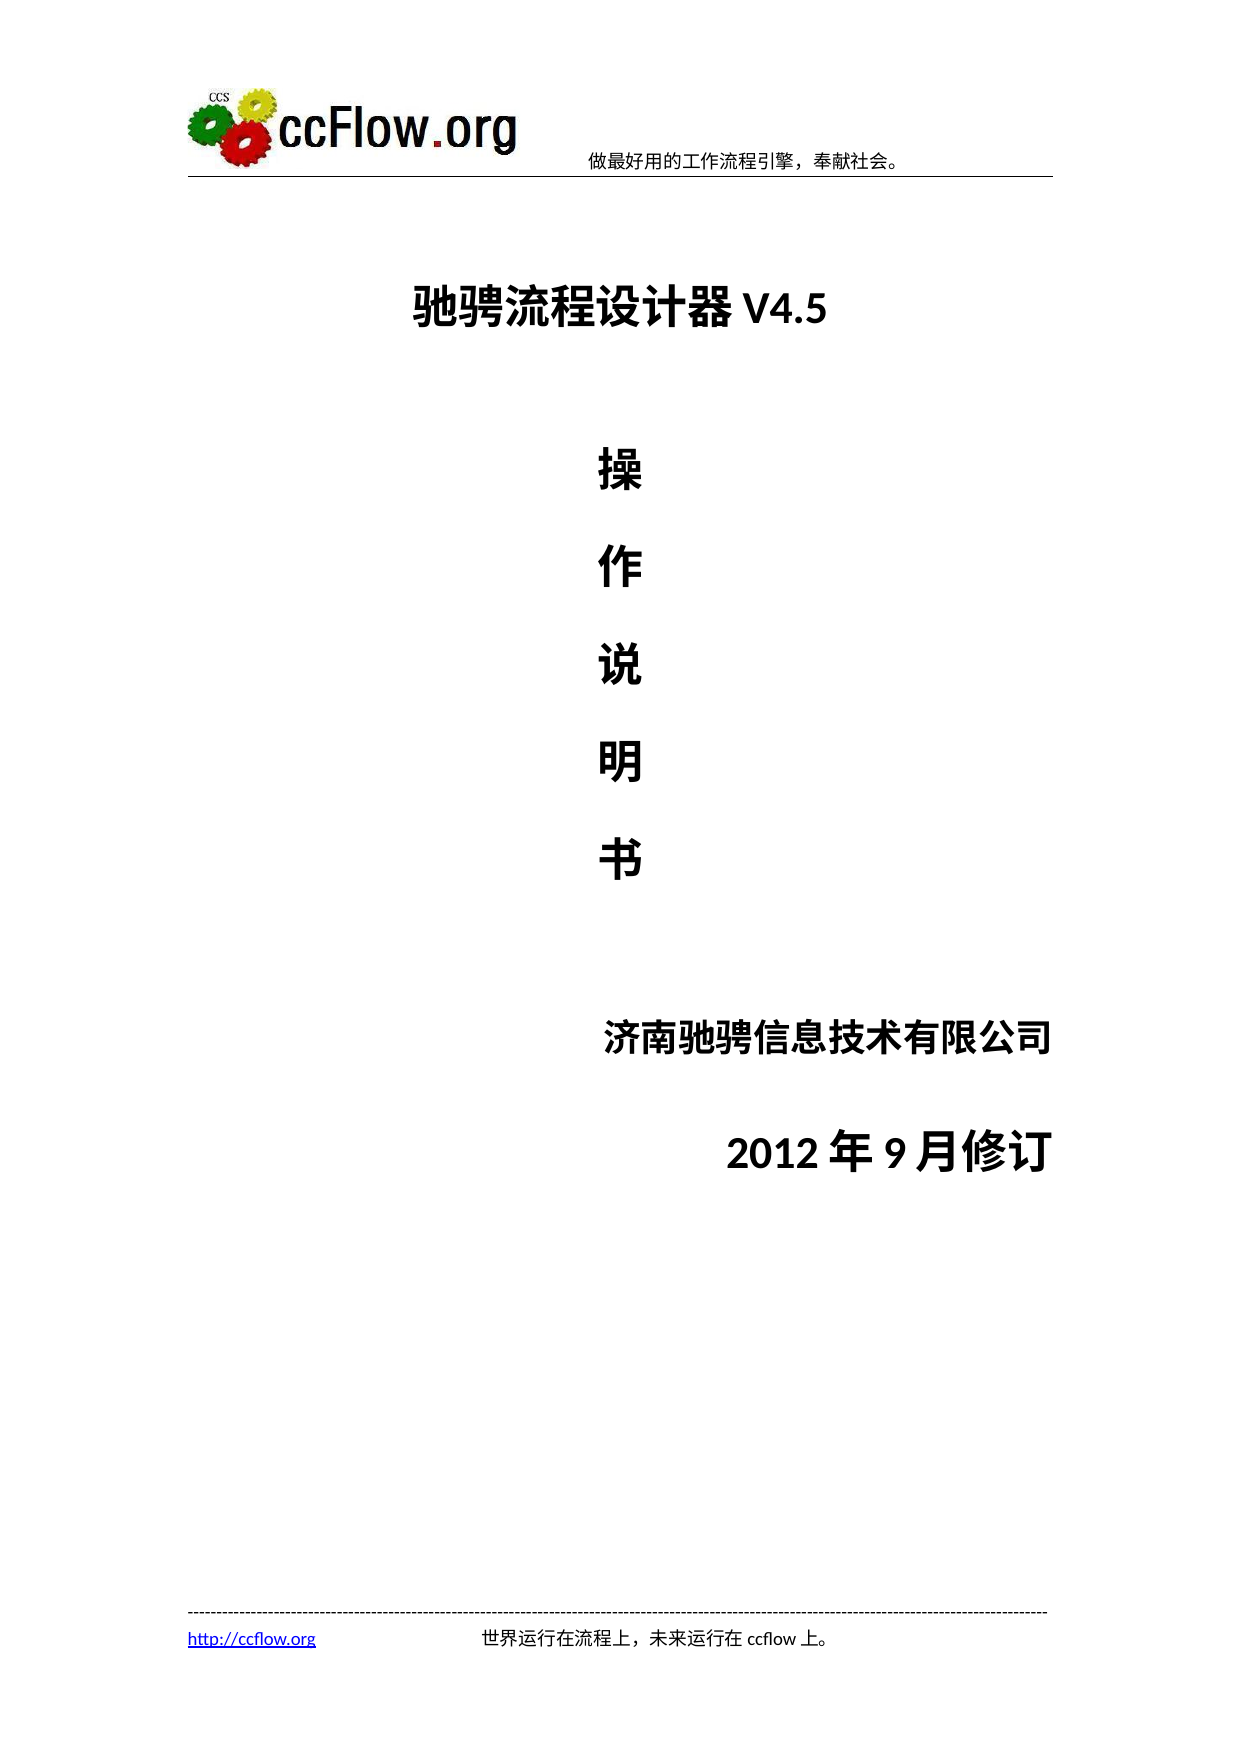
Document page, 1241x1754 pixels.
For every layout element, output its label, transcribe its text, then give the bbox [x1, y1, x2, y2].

text 书 [187, 808, 1053, 905]
text 操 [187, 418, 1053, 515]
text 说 [187, 613, 1053, 710]
text 济南驰骋信息技术有限公司 [187, 1003, 1053, 1068]
text 2012年9月修订 [187, 1100, 1053, 1198]
text 驰骋流程设计器V4.5 [187, 255, 1053, 353]
picture [187, 88, 521, 169]
text 明 [187, 710, 1053, 808]
text 作 [187, 515, 1053, 613]
